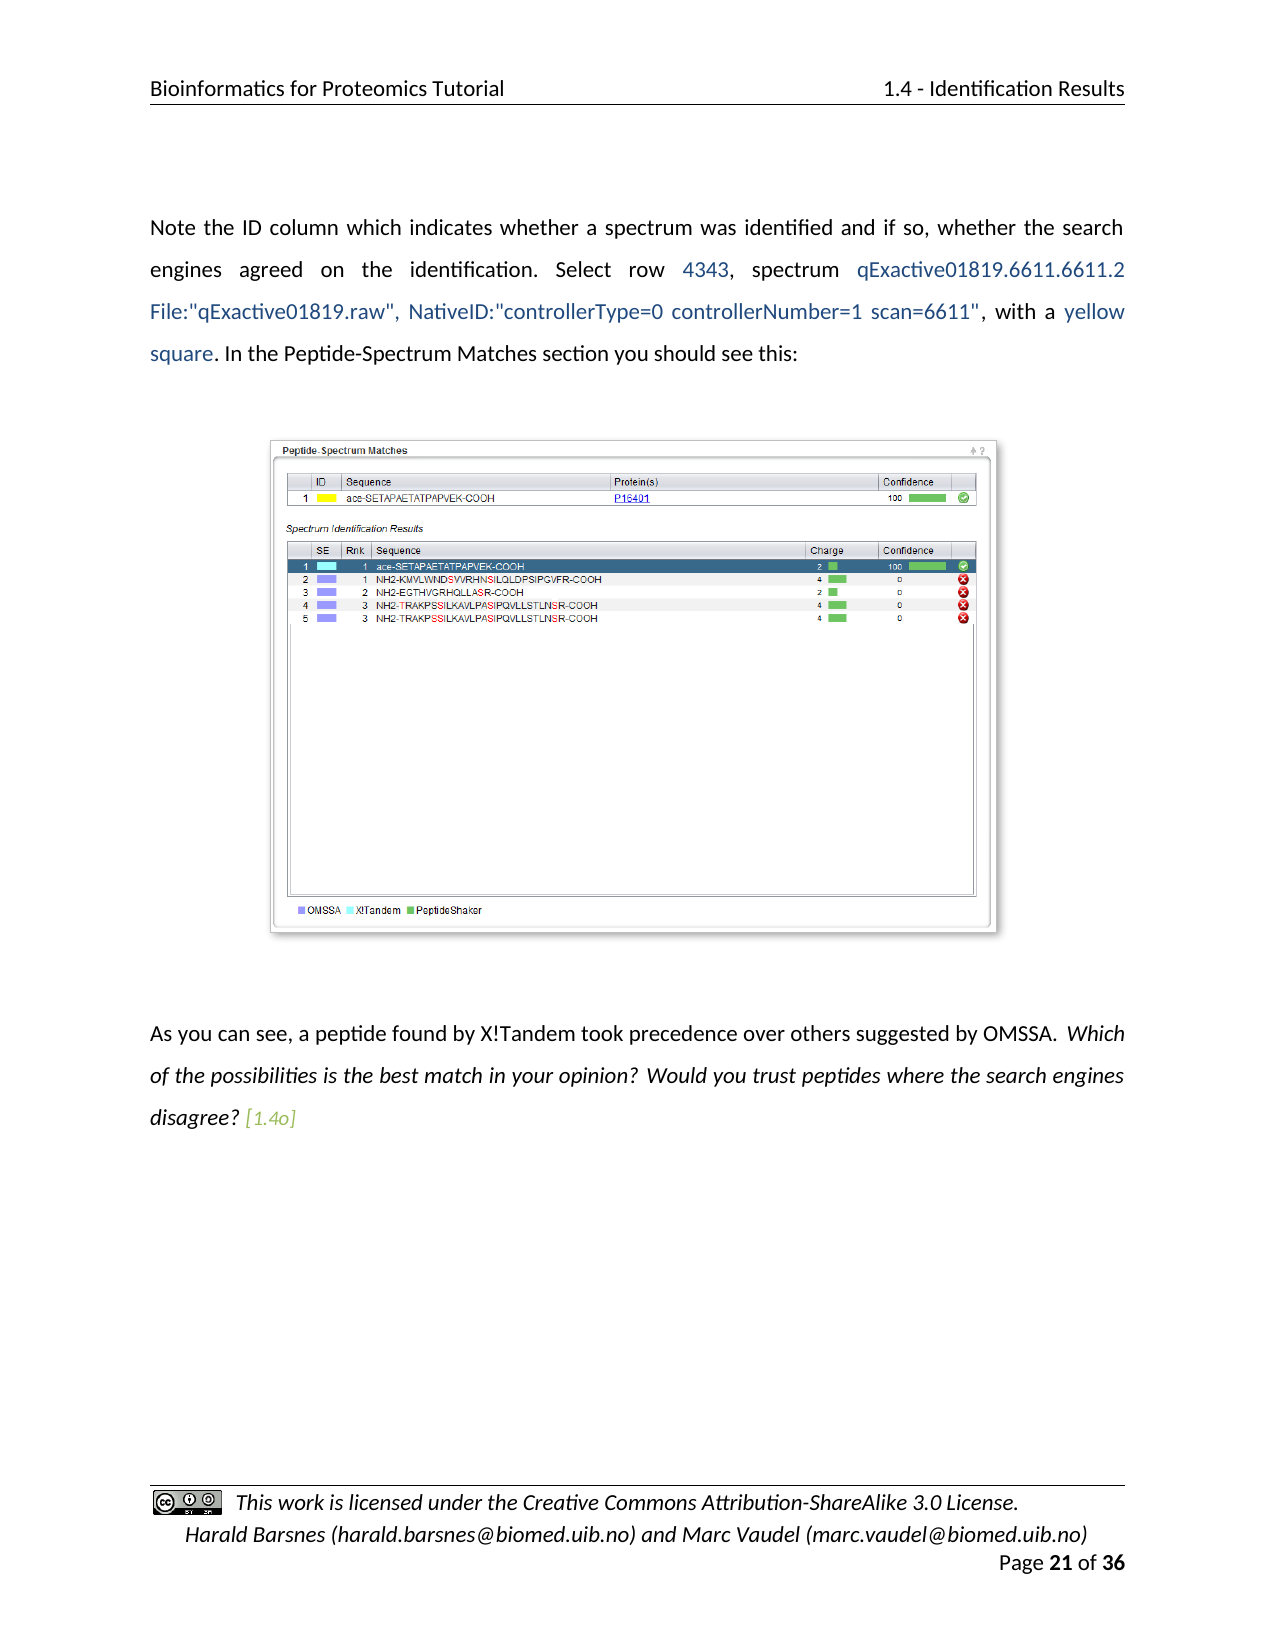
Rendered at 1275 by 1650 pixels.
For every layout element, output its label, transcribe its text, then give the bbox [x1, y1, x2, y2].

picture [271, 441, 996, 932]
text As you can see, a peptide found by X!Tandem took precedence over others suggested by OMSSA. Which of the possibilities is the best match in your opinion? Would you trust peptides where the search engines disagree? [1.4o] [150, 1019, 1125, 1131]
picture [153, 1490, 222, 1515]
text Note the ID column which indicates whether a spectrum was identified and if so, whether the search engines agreed on the identification. Select row 4343, spectrum qExactive01819.6611.6611.2 File:"qExactive01819.raw", NativeID:"controllerType=0 controllerNumber=1 scan=6611", with a yellow square. In the Peptide-Spectrum Matches section you should see this: [150, 213, 1125, 367]
